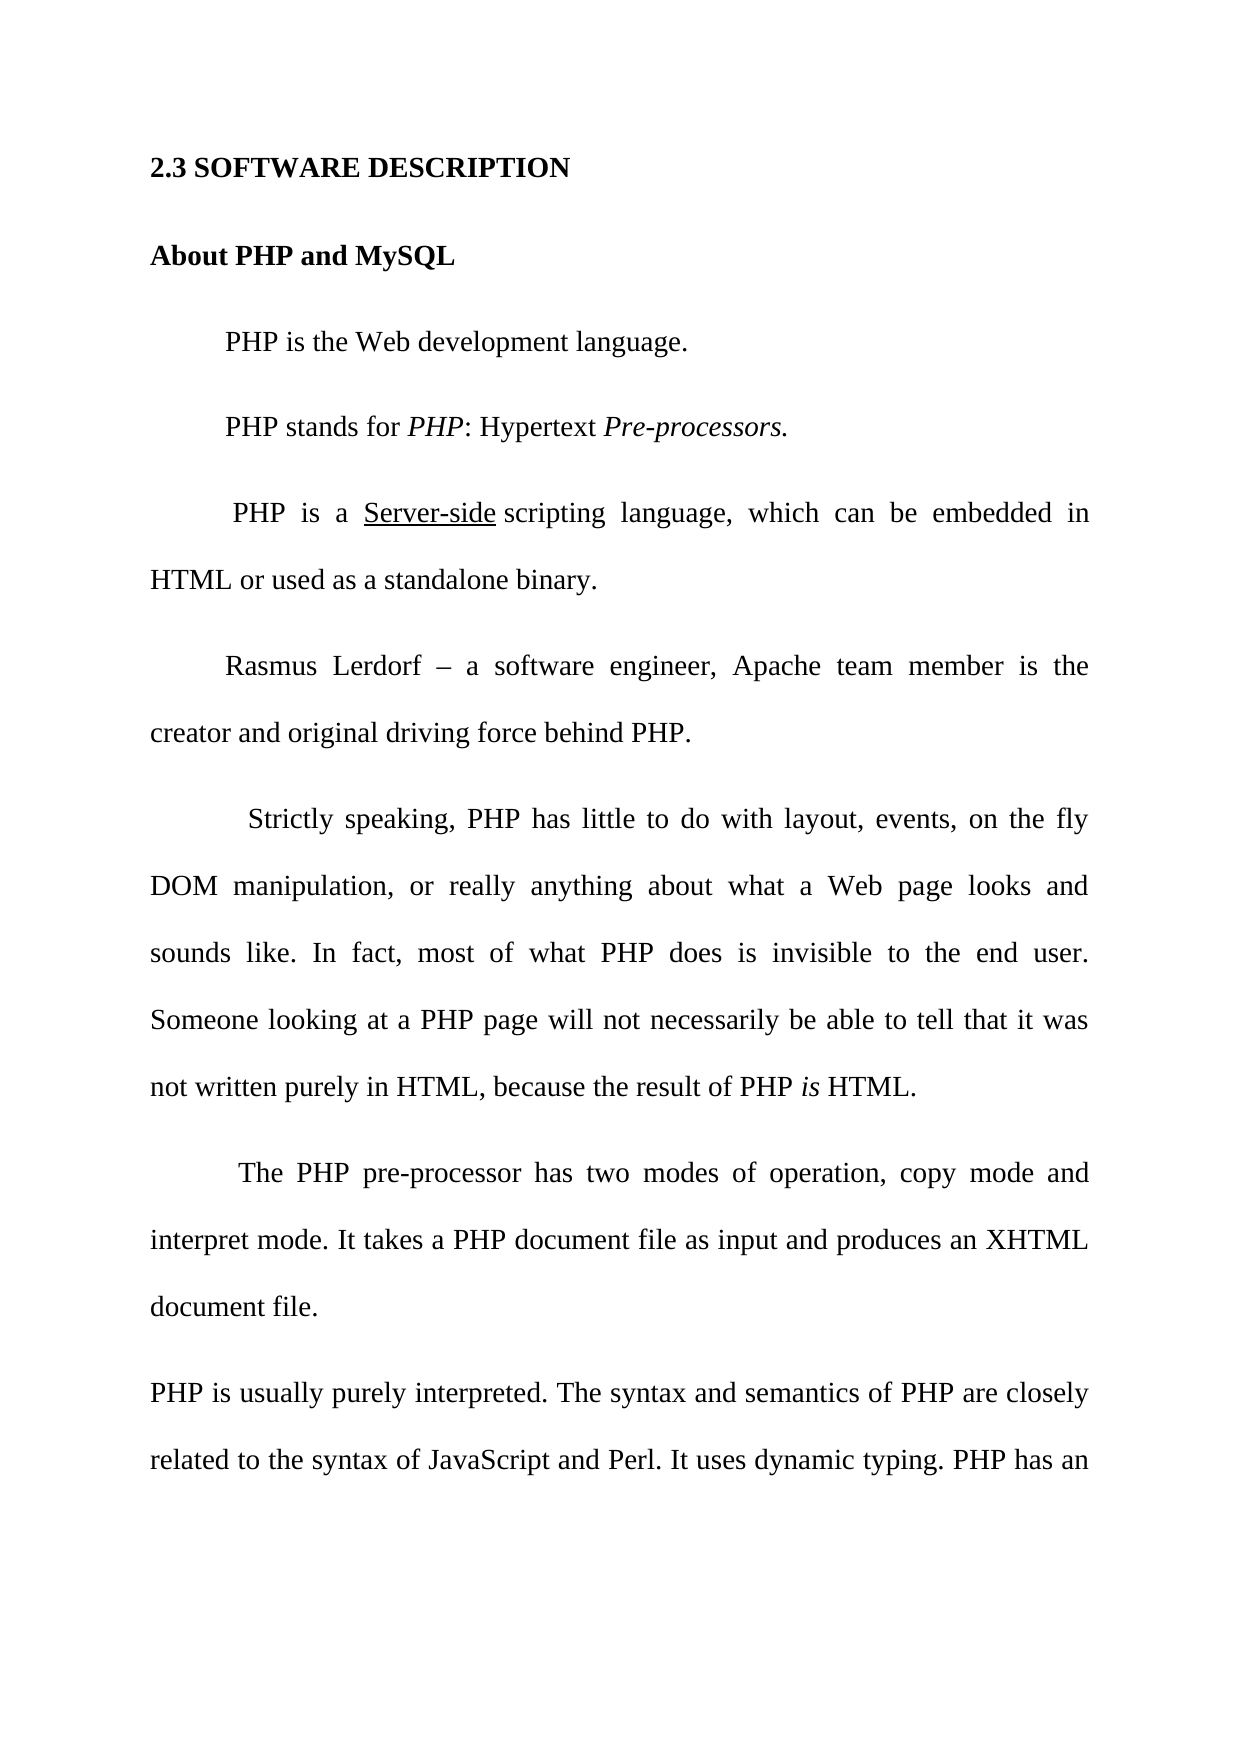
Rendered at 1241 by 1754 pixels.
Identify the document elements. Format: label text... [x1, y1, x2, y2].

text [150, 1375, 1090, 1476]
text Strictly speaking, PHP has little to do with layout, events, on the fly DOM manipulation, or really anything about what a Web page looks and sounds like. In fact, most of what PHP does is invisible to the end user. Someone looking at a PHP page will not necessarily be able to tell that it was not written purely in HTML, because the result of PHP is HTML. [150, 801, 1090, 1103]
text PHP is a Server-side scripting language, which can be embedded in HTML or used as a standalone binary. [150, 495, 1090, 596]
text 2.3 SOFTWARE DESCRIPTION [150, 150, 1090, 183]
text Rasmus Lerdorf – a software engineer, Apache team member is the creator and original driving force behind PHP. [150, 648, 1090, 749]
text PHP is the Web development language. [150, 324, 1090, 357]
text The PHP pre-processor has two modes of operation, copy mode and interpret mode. It takes a PHP document file as input and produces an XHTML document file. [150, 1155, 1090, 1323]
text About PHP and MySQL [150, 238, 1090, 271]
text PHP stands for PHP: Hypertext Pre-processors. [150, 409, 1090, 443]
